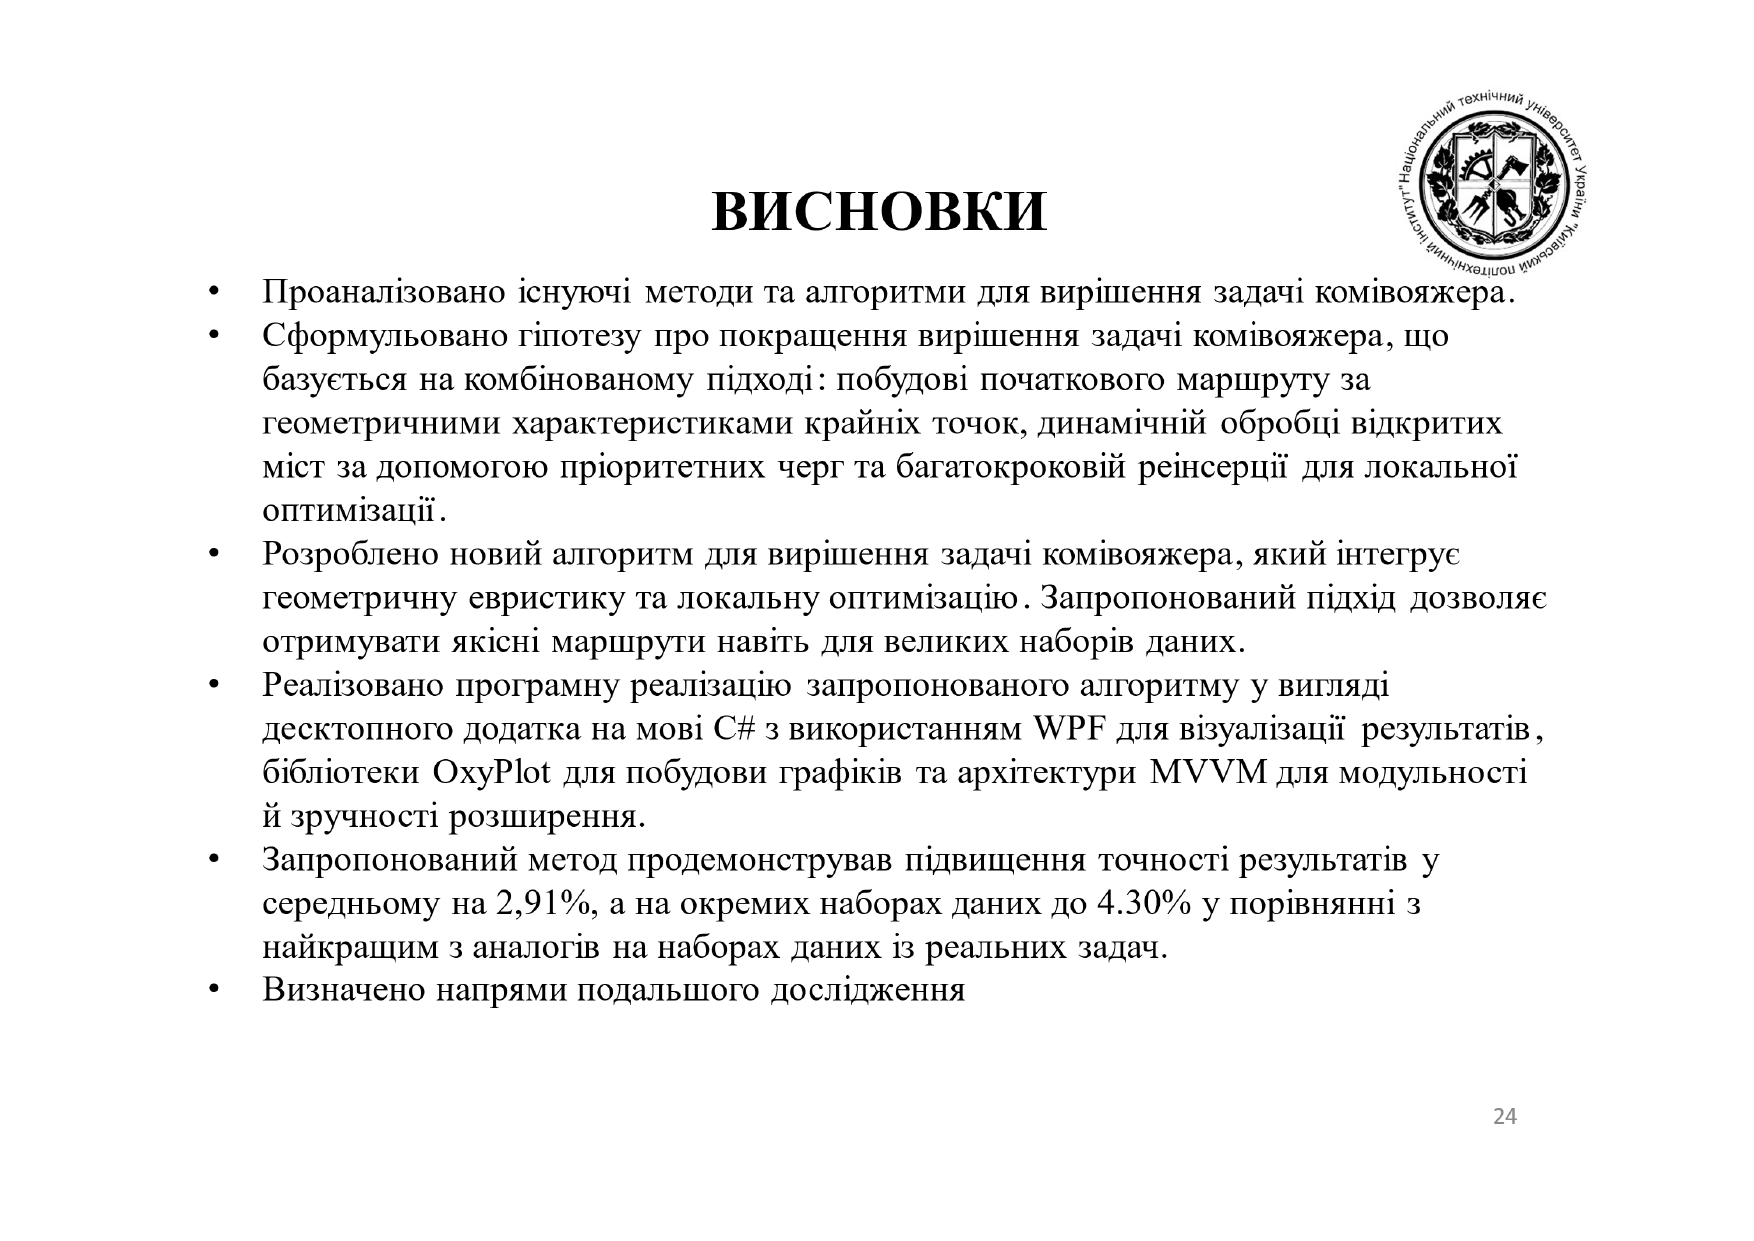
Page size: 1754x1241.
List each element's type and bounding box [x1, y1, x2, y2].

picture [150, 75, 1604, 1133]
